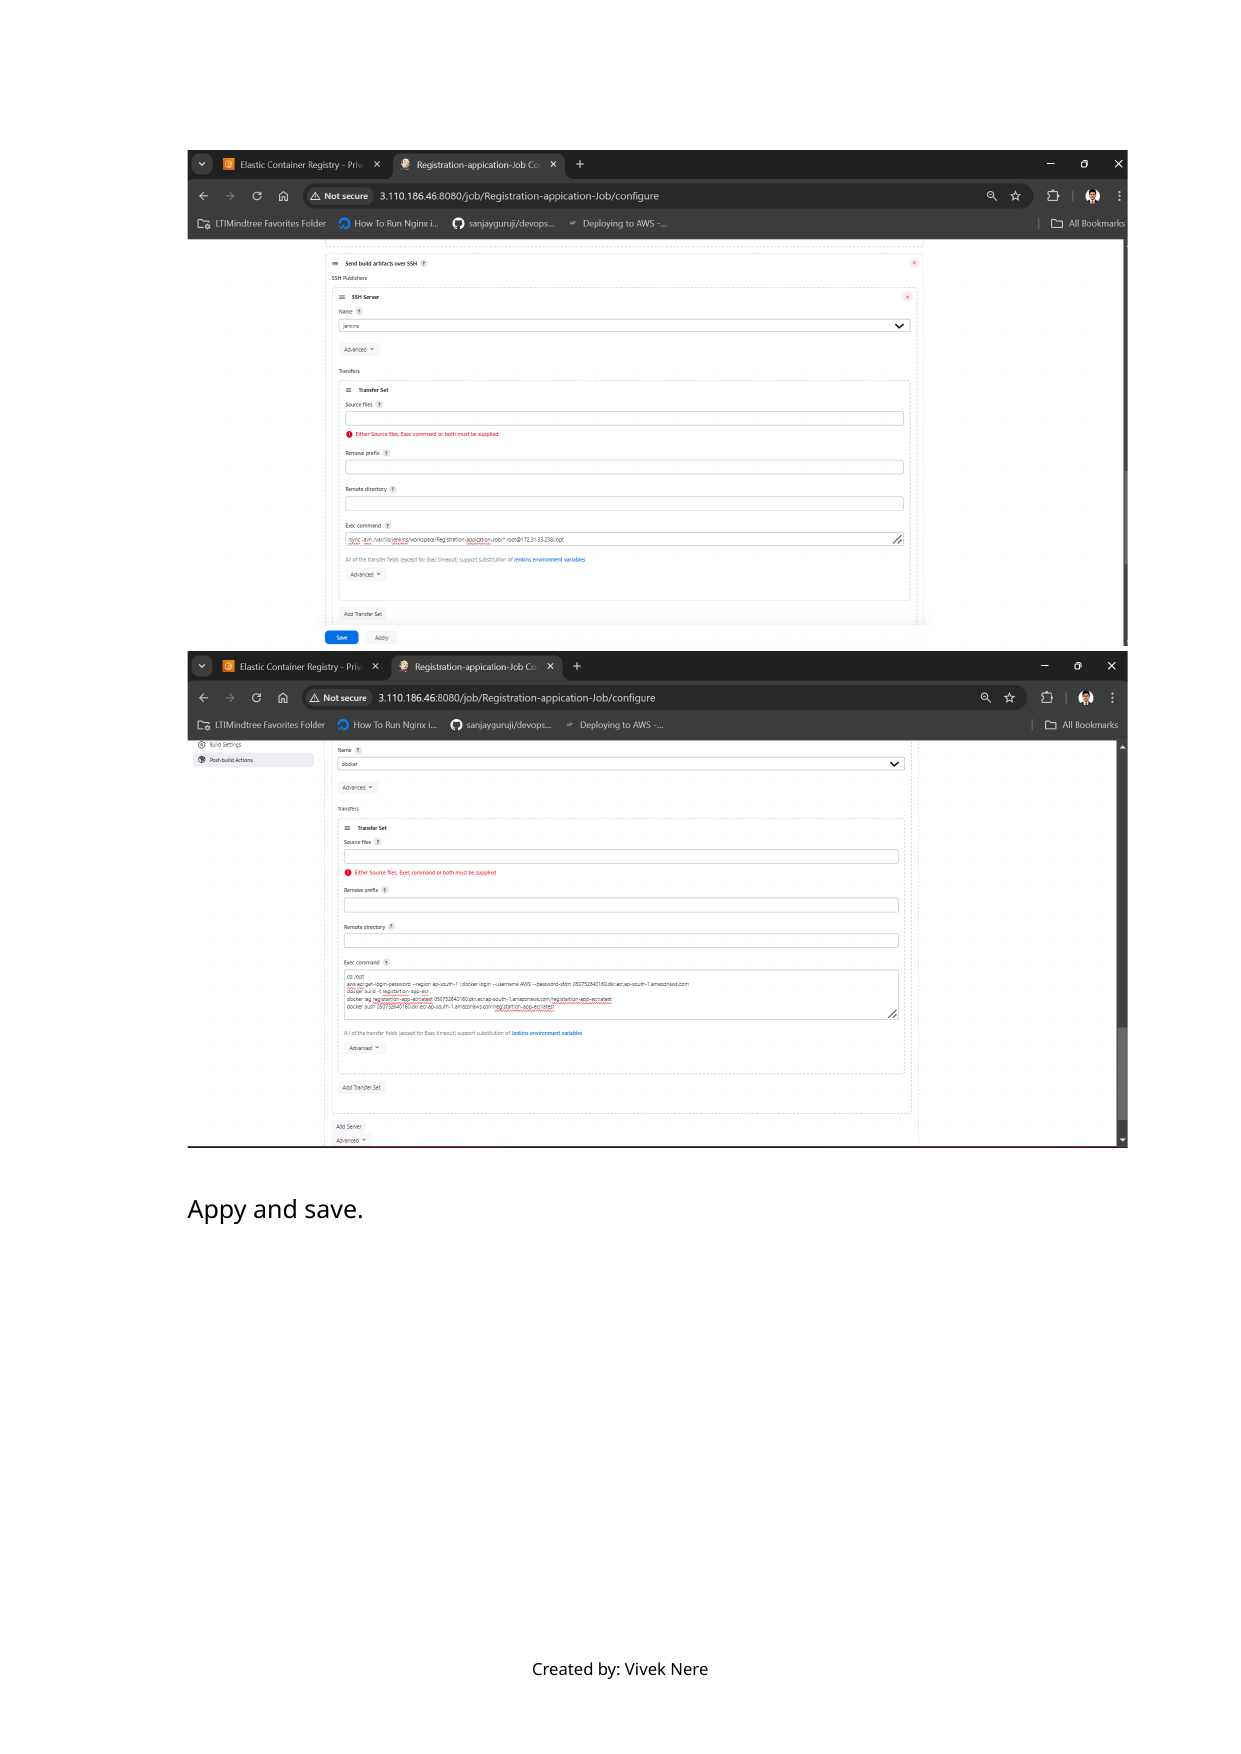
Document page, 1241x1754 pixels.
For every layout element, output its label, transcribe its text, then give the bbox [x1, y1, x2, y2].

picture [187, 651, 1128, 1148]
picture [187, 150, 1128, 646]
text Appy and save. [187, 1192, 1090, 1226]
